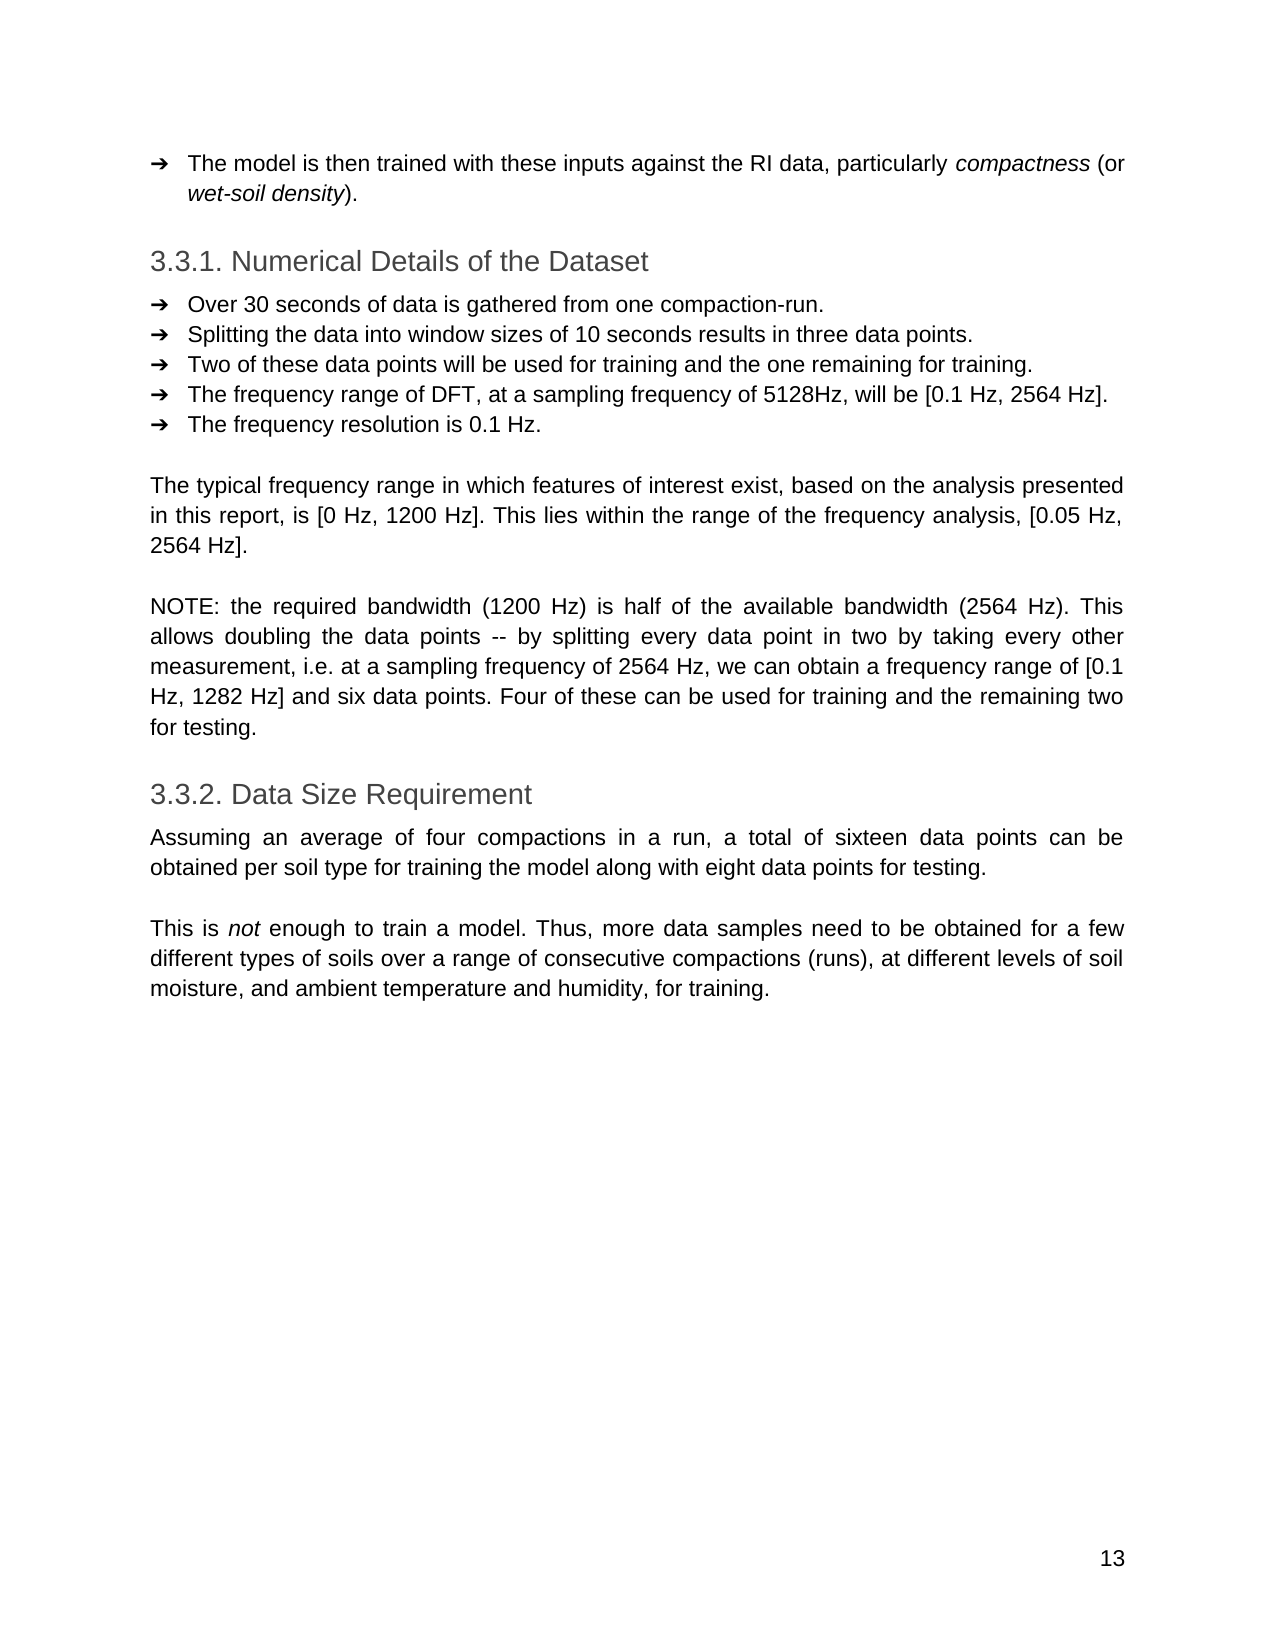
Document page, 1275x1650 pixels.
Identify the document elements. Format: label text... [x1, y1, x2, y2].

list The frequency range of DFT, at a sampling frequency of 5128Hz, will be [0.1 Hz, 2564 Hz]. [150, 381, 1125, 408]
text NOTE: the required bandwidth (1200 Hz) is half of the available bandwidth (2564 Hz). This allows doubling the data points -- by splitting every data point in two by taking every other measurement, i.e. at a sampling frequency of 2564 Hz, we can obtain a frequency range of [0.1 Hz, 1282 Hz] and six data points. Four of these can be used for training and the remaining two for testing. [150, 593, 1125, 740]
list The frequency resolution is 0.1 Hz. [150, 411, 1125, 438]
list Two of these data points will be used for training and the one remaining for training. [150, 351, 1125, 377]
subtitle 3.3.2. Data Size Requirement [150, 777, 1125, 811]
text The typical frequency range in which features of interest exist, based on the analysis presented in this report, is [0 Hz, 1200 Hz]. This lies within the range of the frequency analysis, [0.05 Hz, 2564 Hz]. [150, 472, 1125, 559]
list Over 30 seconds of data is gathered from one compaction-run. [150, 291, 1125, 317]
list The model is then trained with these inputs against the RI data, particularly compactness (or wet-soil density). [150, 150, 1125, 207]
subtitle 3.3.1. Numerical Details of the Dataset [150, 244, 1125, 277]
text Assuming an average of four compactions in a run, a total of sixteen data points can be obtained per soil type for training the model along with eight data points for testing. [150, 824, 1125, 881]
list Splitting the data into window sizes of 10 seconds results in three data points. [150, 321, 1125, 347]
text This is not enough to train a model. Thus, more data samples need to be obtained for a few different types of soils over a range of consecutive compactions (runs), at different levels of soil moisture, and ambient temperature and humidity, for training. [150, 914, 1125, 1001]
